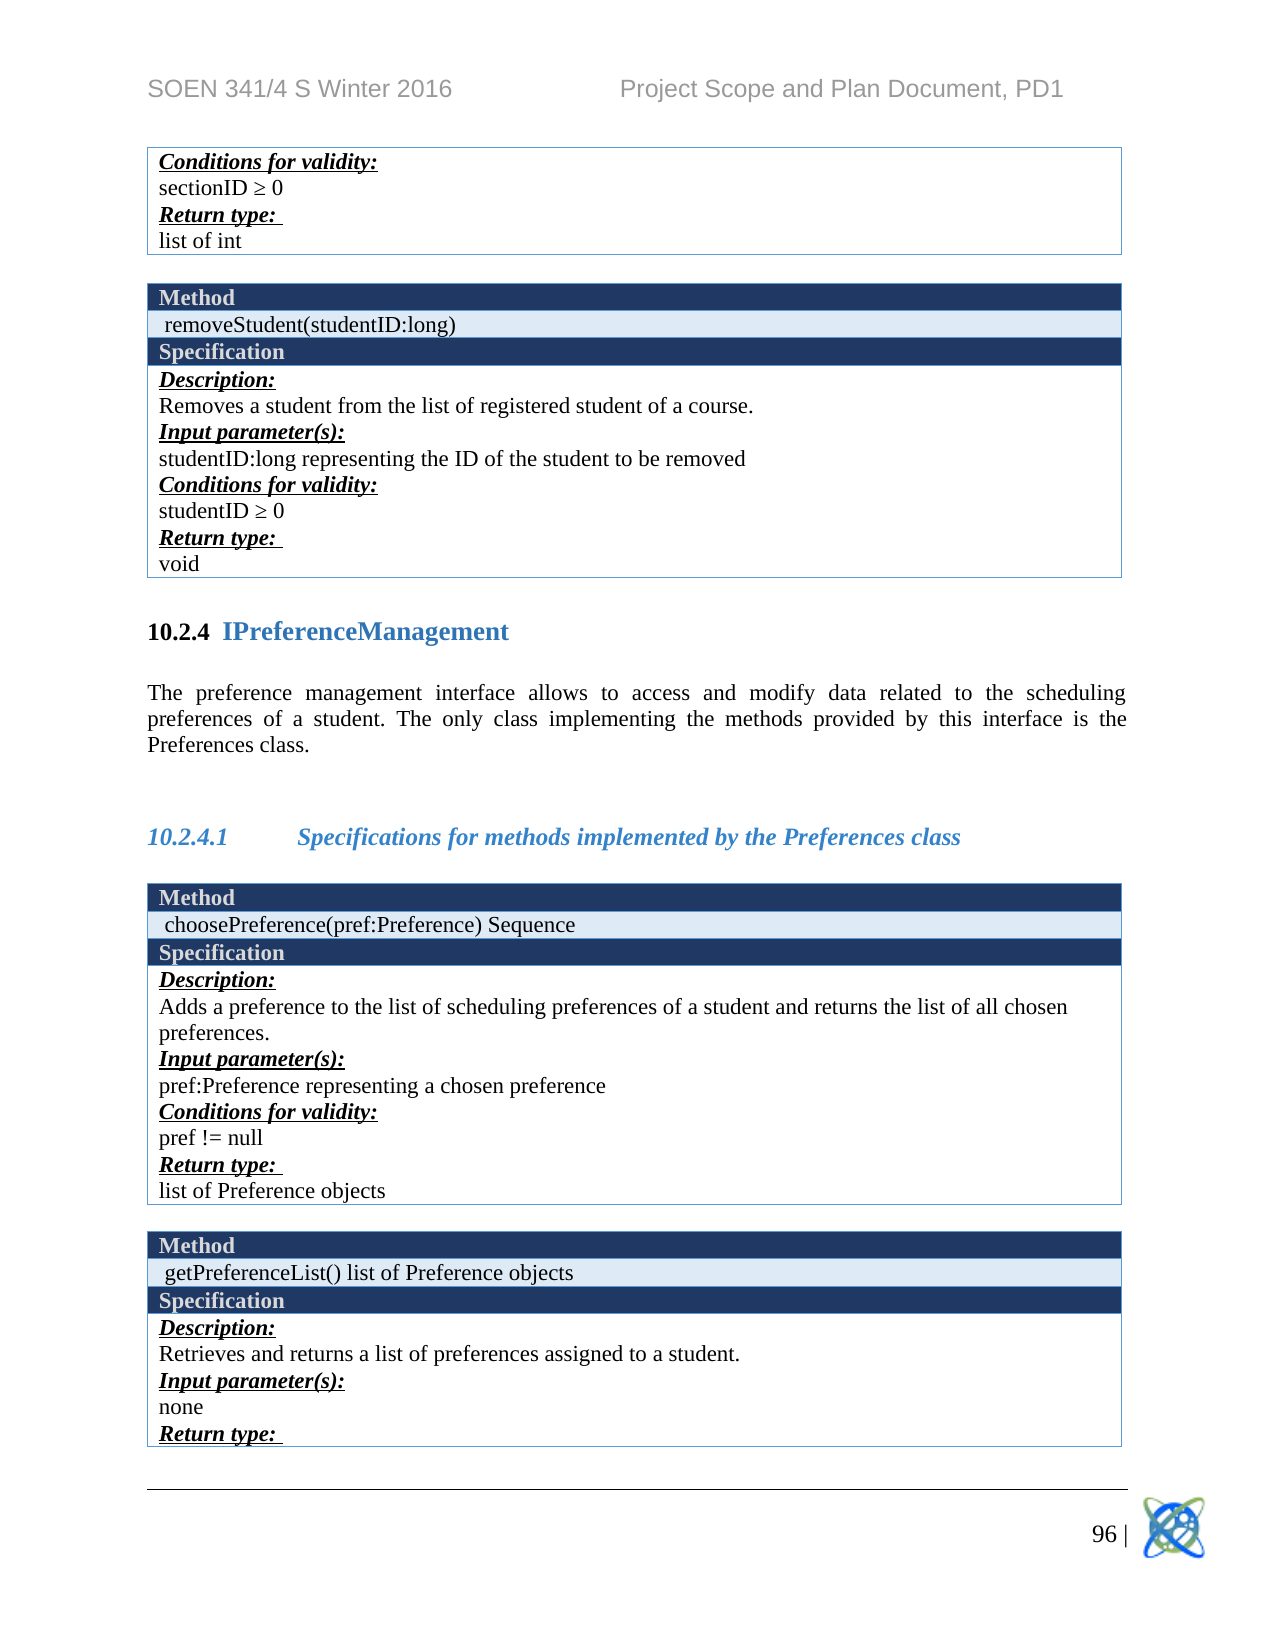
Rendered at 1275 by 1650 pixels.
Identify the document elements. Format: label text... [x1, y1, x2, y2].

table_cell choosePreference(pref:Preference) Sequence [148, 912, 1121, 938]
table_cell removeStudent(studentID:long) [148, 311, 1121, 337]
table_cell Description: Removes a student from the list of registered student of a course. Input parameter(s): studentID:long representing the ID of the student to be removed Conditions for validity: studentID ≥ 0 Return type: void [148, 366, 1121, 577]
table_cell Specification [148, 1287, 1121, 1313]
table_header Method [148, 884, 1121, 911]
table_cell Specification [148, 338, 1121, 365]
table_cell Specification [148, 939, 1121, 965]
text IPreferenceManagement [147, 615, 1128, 646]
text Specifications for methods implemented by the Preferences class [147, 822, 1128, 851]
table_cell getPreferenceList() list of Preference objects [148, 1259, 1121, 1286]
picture [1123, 1490, 1224, 1566]
table_cell Description: Retrieves and returns a list of preferences assigned to a student. Input parameter(s): none Return type: list of Preference objects [148, 1314, 1121, 1446]
table_header Method [148, 284, 1121, 310]
table_header Method [148, 1232, 1121, 1258]
text The preference management interface allows to access and modify data related to the scheduling preferences of a student. The only class implementing the methods provided by this interface is the Preferences class. [147, 679, 1128, 758]
table_cell Description: Adds a preference to the list of scheduling preferences of a student and returns the list of all chosen preferences. Input parameter(s): pref:Preference representing a chosen preference Conditions for validity: pref != null Return type: list of Preference objects [148, 966, 1121, 1203]
